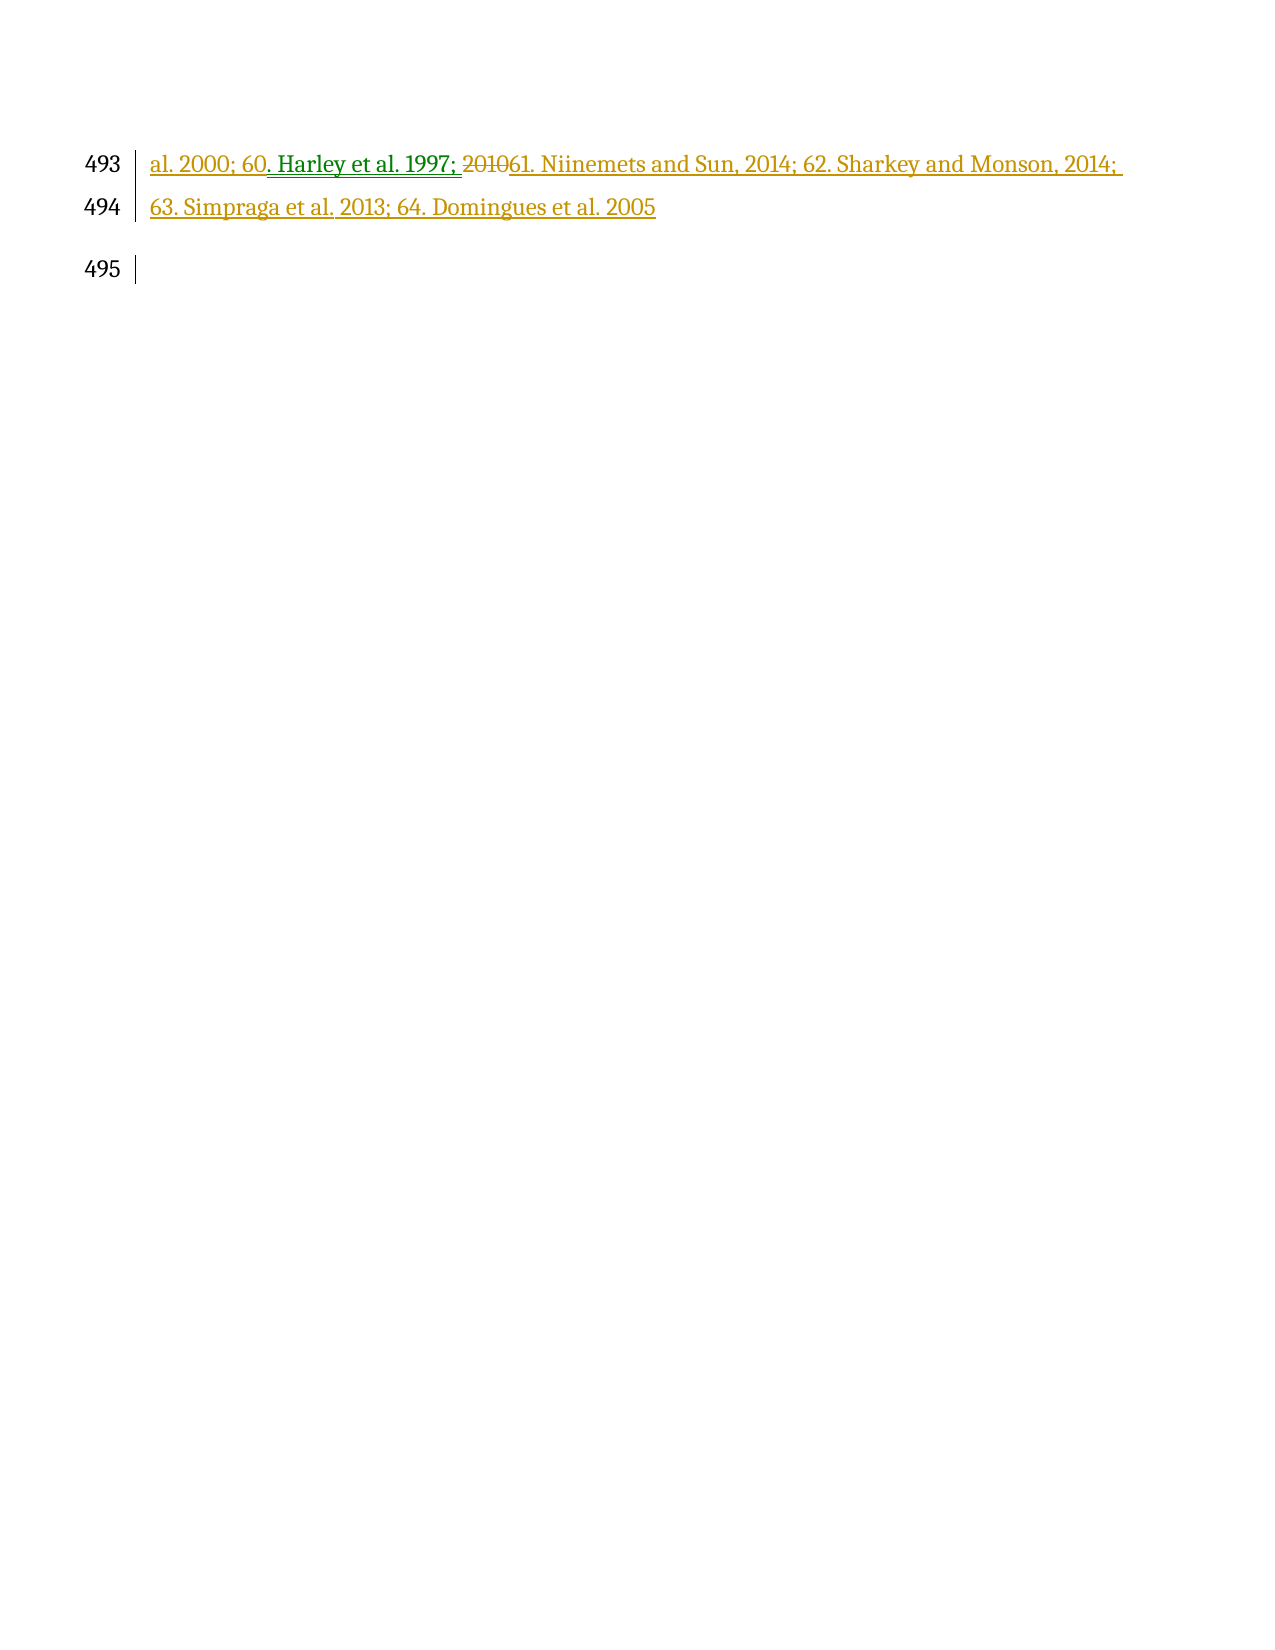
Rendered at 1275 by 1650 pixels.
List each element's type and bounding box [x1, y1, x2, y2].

text [150, 150, 1125, 222]
